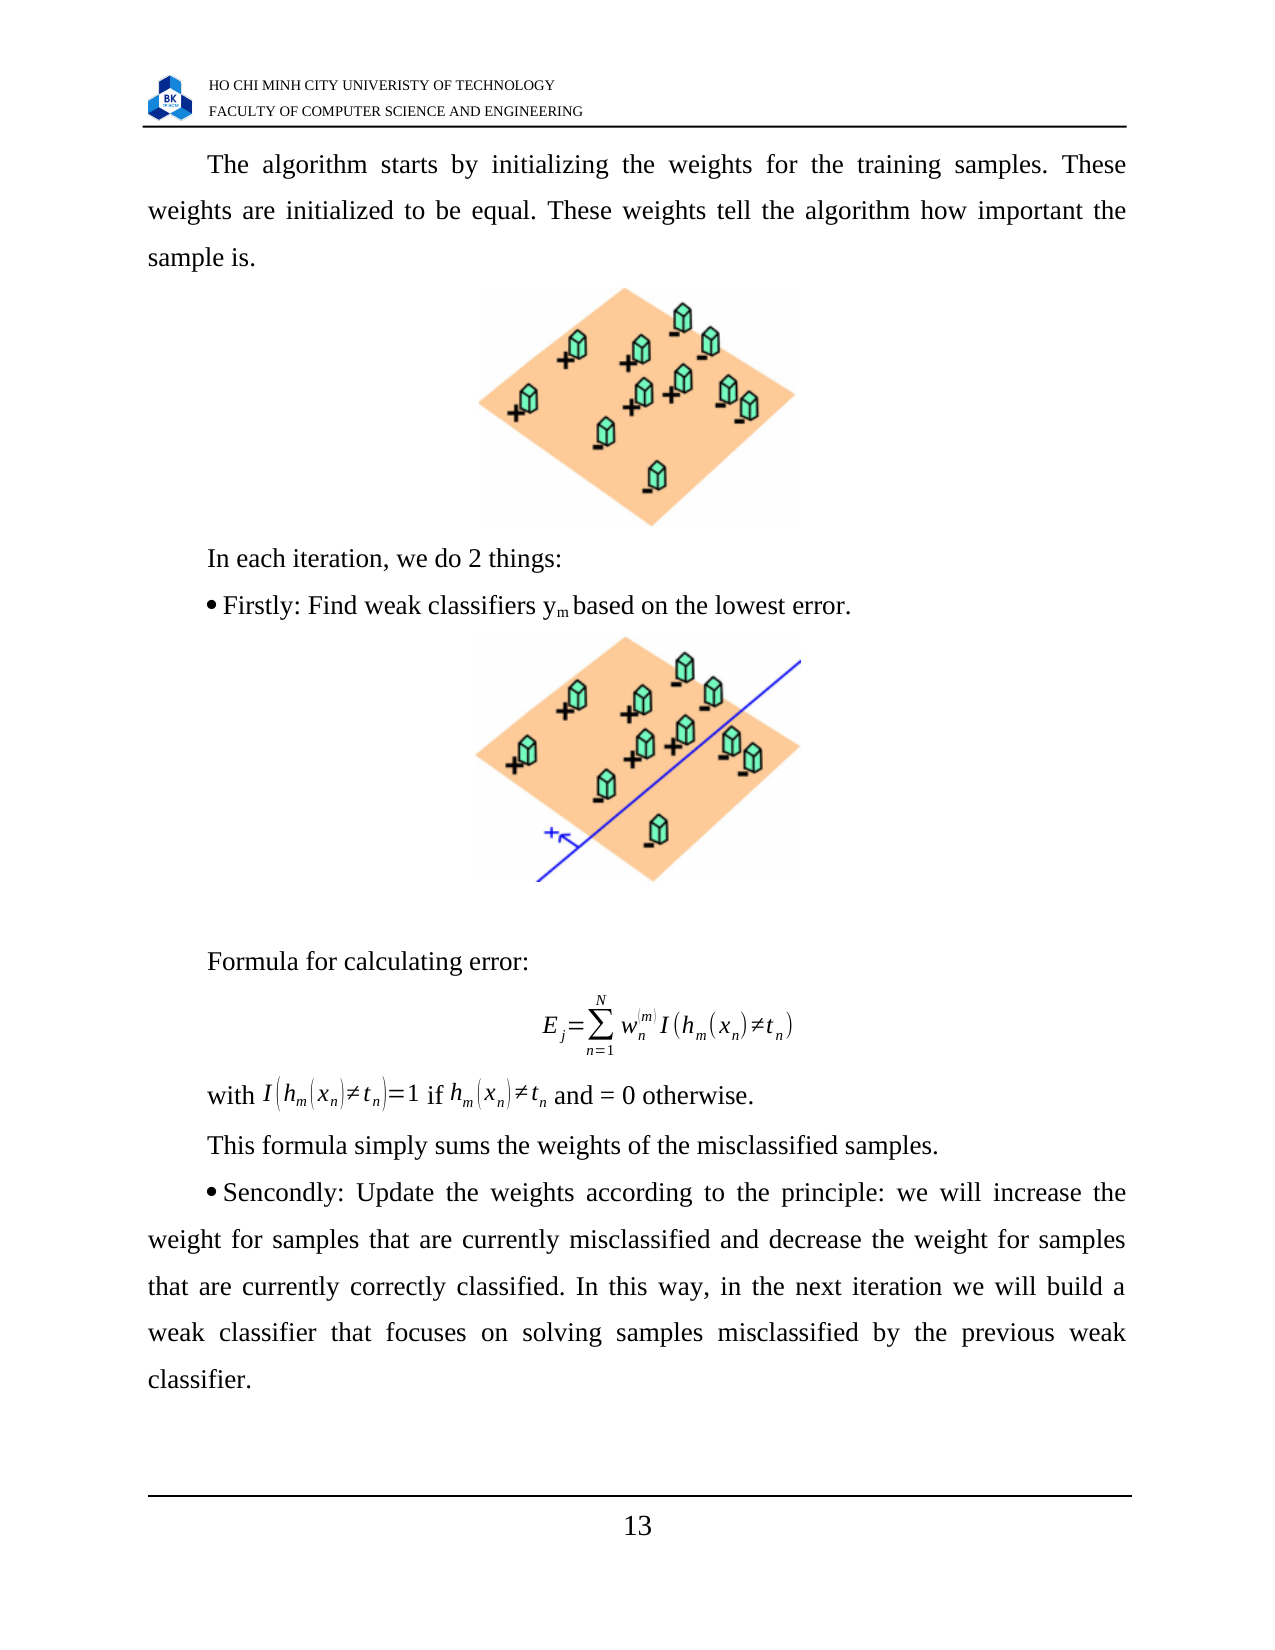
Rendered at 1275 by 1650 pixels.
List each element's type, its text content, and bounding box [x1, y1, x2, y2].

list Firstly: Find weak classifiers ym based on the lowest error. [148, 589, 1127, 621]
list Sencondly: Update the weights according to the principle: we will increase the weight for samples that are currently misclassified and decrease the weight for samples that are currently correctly classified. In this way, in the next iteration we will build a weak classifier that focuses on solving samples misclassified by the previous weak classifier. [148, 1176, 1127, 1394]
text This formula simply sums the weights of the misclassified samples. [148, 1129, 1127, 1161]
text with if and = 0 otherwise. [148, 1075, 1127, 1114]
picture [147, 75, 193, 121]
text The algorithm starts by initializing the weights for the training samples. These weights are initialized to be equal. These weights tell the algorithm how important the sample is. [148, 148, 1127, 272]
picture [474, 636, 801, 882]
text In each iteration, we do 2 things: [148, 543, 1127, 574]
picture [478, 287, 797, 526]
text Formula for calculating error: [148, 945, 1127, 976]
